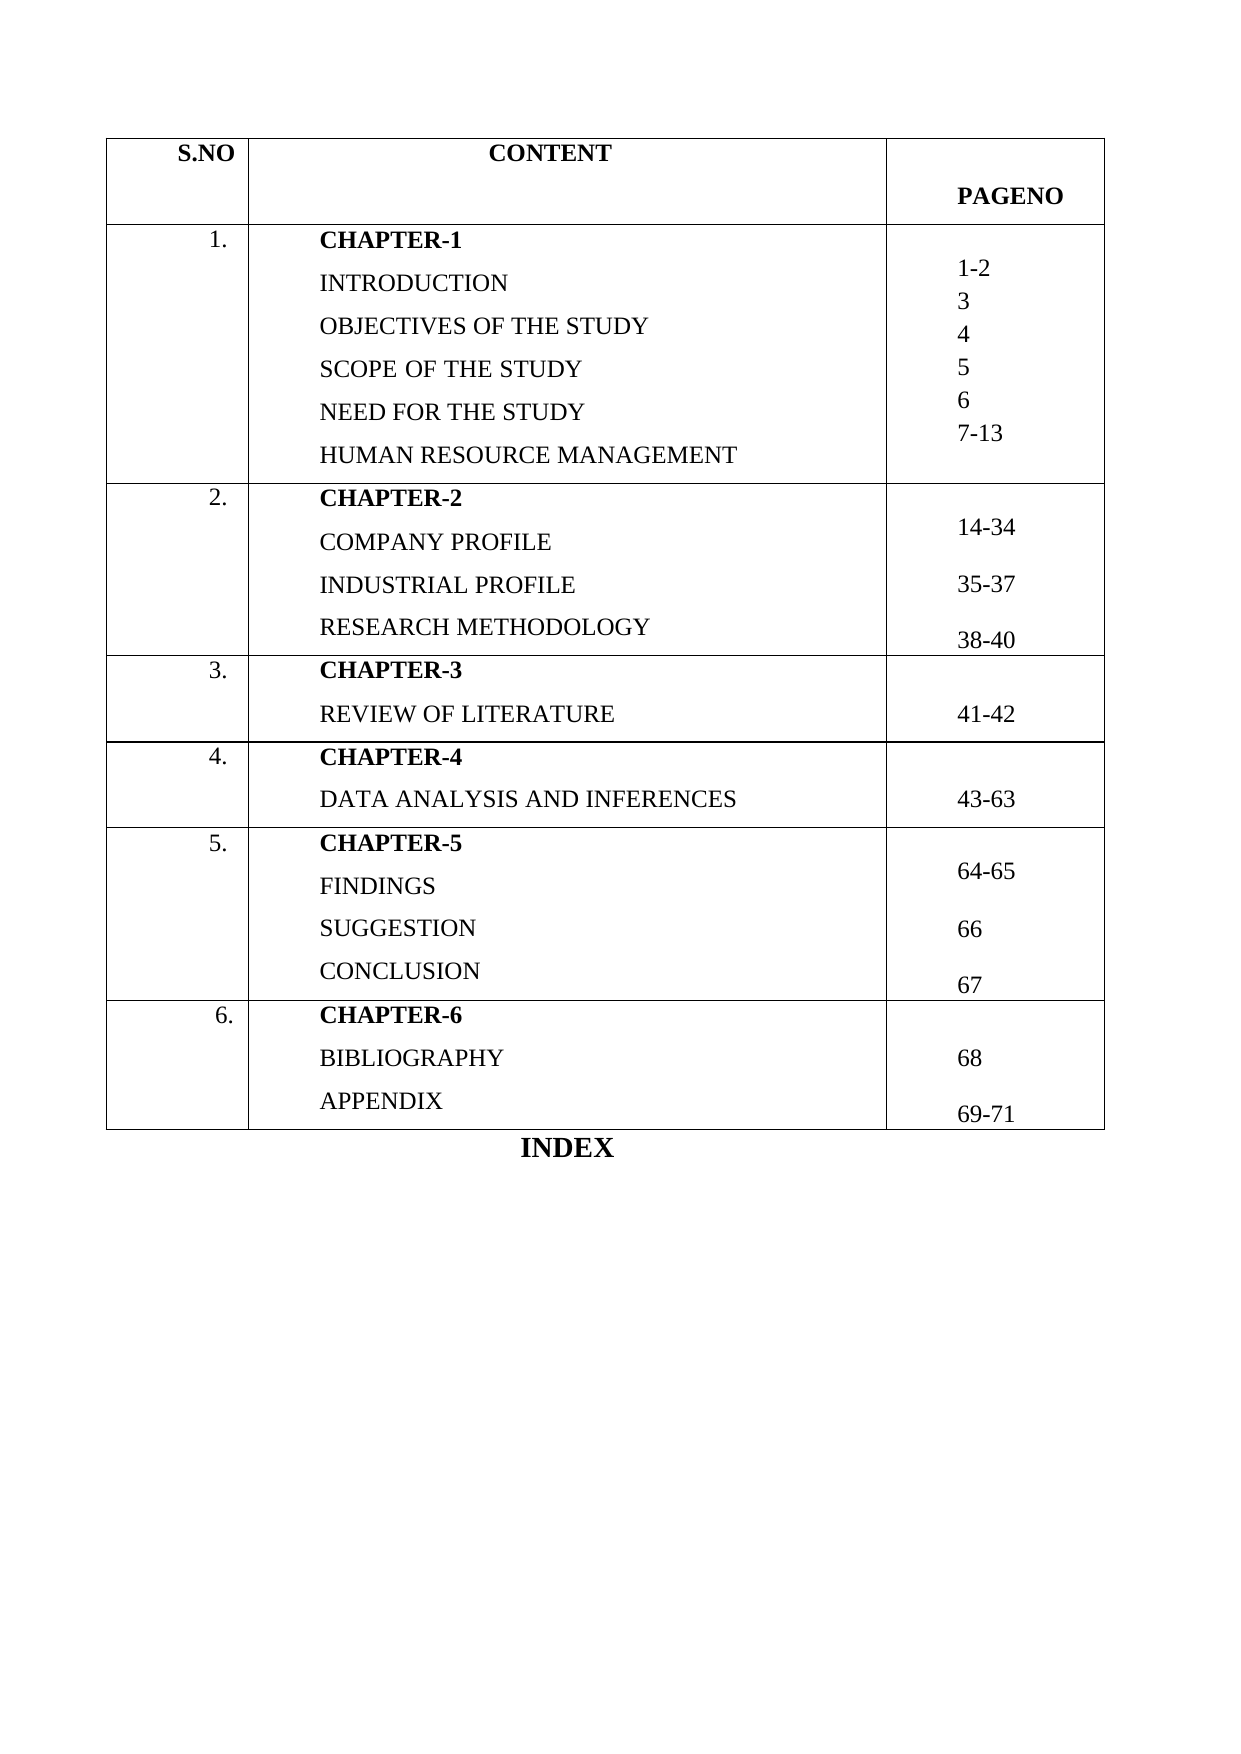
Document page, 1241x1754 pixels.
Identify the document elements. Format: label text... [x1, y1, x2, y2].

table_header CONTENT [249, 139, 886, 224]
table_cell CHAPTER-4 DATA ANALYSIS AND INFERENCES [249, 743, 886, 827]
table_header PAGENO [887, 139, 1104, 224]
table_header S.NO [107, 139, 248, 224]
table_cell CHAPTER-2 COMPANY PROFILE INDUSTRIAL PROFILE RESEARCH METHODOLOGY [249, 484, 886, 655]
table_cell CHAPTER-1 INTRODUCTION OBJECTIVES OF THE STUDY SCOPE OF THE STUDY NEED FOR THE STUDY HUMAN RESOURCE MANAGEMENT [249, 225, 886, 482]
table_cell 4. [107, 743, 248, 827]
table_cell 1. [107, 225, 248, 482]
table_cell CHAPTER-6 BIBLIOGRAPHY APPENDIX [249, 1001, 886, 1129]
subtitle INDEX [154, 1130, 980, 1164]
table_cell 41-42 [887, 656, 1104, 741]
table_cell 14-34 35-37 38-40 [887, 484, 1104, 655]
table_cell 43-63 [887, 743, 1104, 827]
table_cell 3. [107, 656, 248, 741]
table_cell CHAPTER-3 REVIEW OF LITERATURE [249, 656, 886, 741]
table_cell CHAPTER-5 FINDINGS SUGGESTION CONCLUSION [249, 828, 886, 1000]
table_cell 2. [107, 484, 248, 655]
table_cell 6. [107, 1001, 248, 1129]
table_cell 1-2 3 4 5 6 7-13 [887, 225, 1104, 482]
table_cell 5. [107, 828, 248, 1000]
table_cell 68 69-71 [887, 1001, 1104, 1129]
table_cell 64-65 66 67 [887, 828, 1104, 1000]
